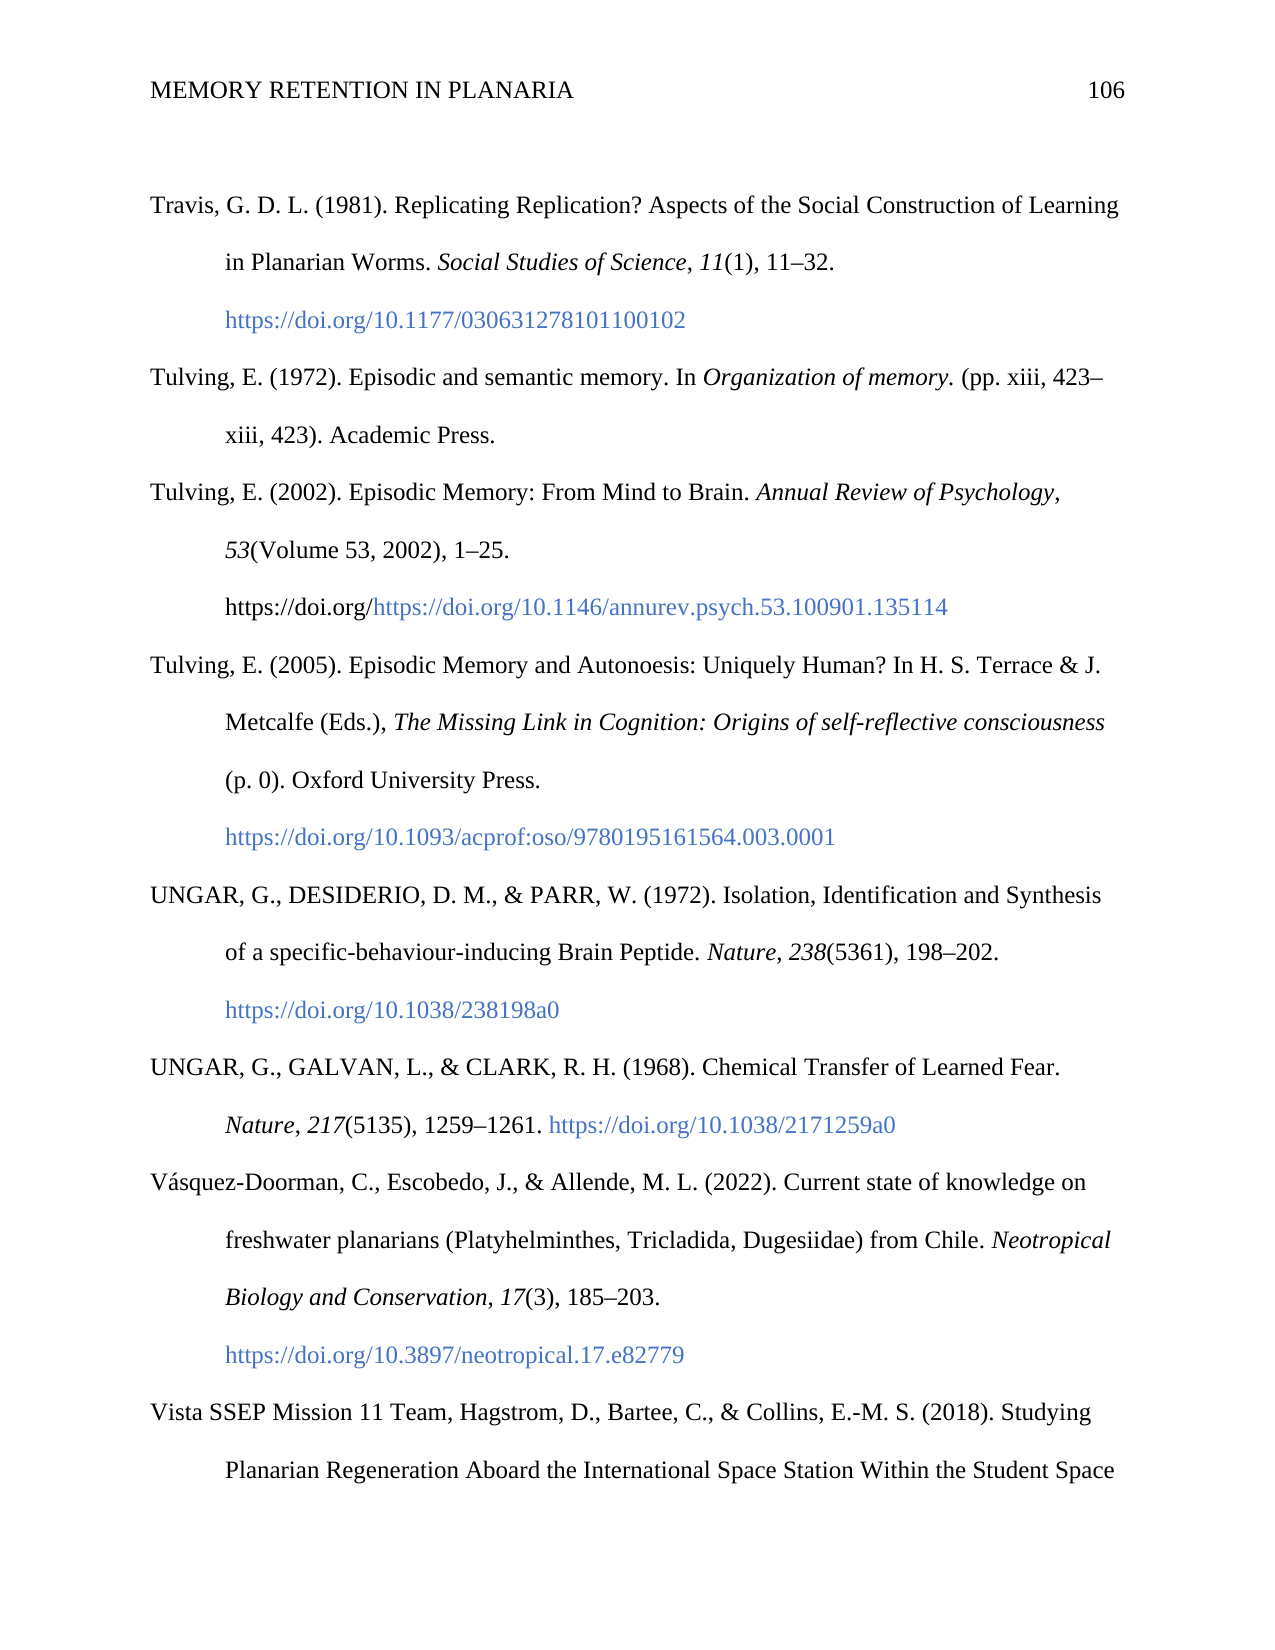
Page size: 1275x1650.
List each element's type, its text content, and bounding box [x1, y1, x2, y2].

text Tulving, E. (2002). Episodic Memory: From Mind to Brain. Annual Review of Psychology, 53(Volume 53, 2002), 1–25. https://doi.org/https://doi.org/10.1146/annurev.psych.53.100901.135114 [150, 477, 1125, 621]
text Tulving, E. (2005). Episodic Memory and Autonoesis: Uniquely Human? In H. S. Terrace & J. Metcalfe (Eds.), The Missing Link in Cognition: Origins of self-reflective consciousness (p. 0). Oxford University Press. https://doi.org/10.1093/acprof:oso/9780195161564.003.0001 [150, 650, 1125, 851]
text Tulving, E. (1972). Episodic and semantic memory. In Organization of memory. (pp. xiii, 423–xiii, 423). Academic Press. [150, 362, 1125, 449]
text UNGAR, G., DESIDERIO, D. M., & PARR, W. (1972). Isolation, Identification and Synthesis of a specific-behaviour-inducing Brain Peptide. Nature, 238(5361), 198–202. https://doi.org/10.1038/238198a0 [150, 880, 1125, 1024]
text Vásquez-Doorman, C., Escobedo, J., & Allende, M. L. (2022). Current state of knowledge on freshwater planarians (Platyhelminthes, Tricladida, Dugesiidae) from Chile. Neotropical Biology and Conservation, 17(3), 185–203. https://doi.org/10.3897/neotropical.17.e82779 [150, 1167, 1125, 1369]
text Travis, G. D. L. (1981). Replicating Replication? Aspects of the Social Construction of Learning in Planarian Worms. Social Studies of Science, 11(1), 11–32. https://doi.org/10.1177/030631278101100102 [150, 190, 1125, 334]
text UNGAR, G., GALVAN, L., & CLARK, R. H. (1968). Chemical Transfer of Learned Fear. Nature, 217(5135), 1259–1261. https://doi.org/10.1038/2171259a0 [150, 1052, 1125, 1139]
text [150, 1397, 1125, 1484]
